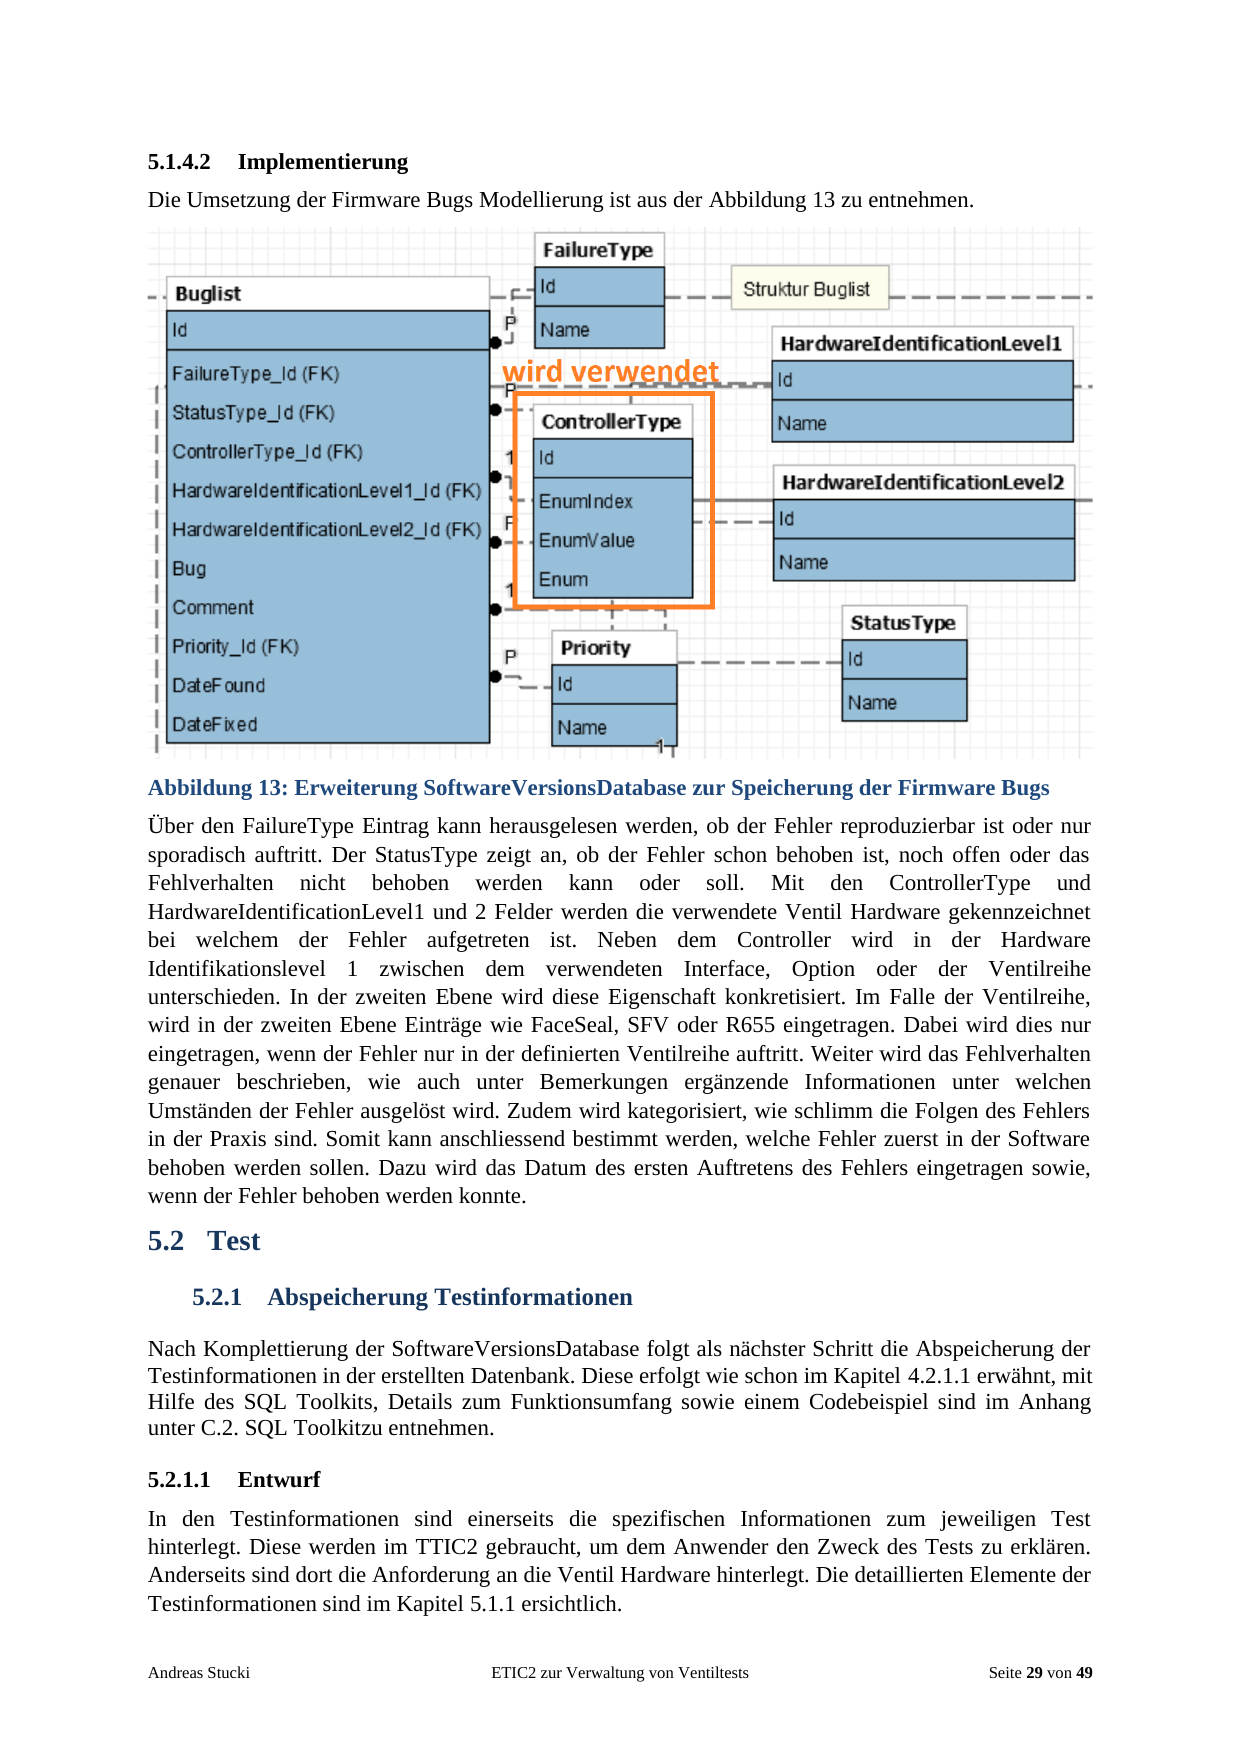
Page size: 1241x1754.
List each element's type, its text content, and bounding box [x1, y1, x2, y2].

subtitle Implementierung [148, 148, 1092, 174]
text Nach Komplettierung der SoftwareVersionsDatabase folgt als nächster Schritt die Abspeicherung der Testinformationen in der erstellten Datenbank. Diese erfolgt wie schon im Kapitel 4.2.1.1 erwähnt, mit Hilfe des SQL Toolkits, Details zum Funktionsumfang sowie einem Codebeispiel sind im Anhang unter C.2. SQL Toolkitzu entnehmen. [148, 1335, 1092, 1441]
picture [147, 227, 1093, 759]
subtitle Abspeicherung Testinformationen [192, 1282, 1092, 1310]
text Die Umsetzung der Firmware Bugs Modellierung ist aus der Abbildung 13 zu entnehmen. [148, 187, 1092, 213]
subtitle Test [148, 1223, 1092, 1257]
subtitle Entwurf [148, 1466, 1092, 1492]
text In den Testinformationen sind einerseits die spezifischen Informationen zum jeweiligen Test hinterlegt. Diese werden im TTIC2 gebraucht, um dem Anwender den Zweck des Tests zu erklären. Anderseits sind dort die Anforderung an die Ventil Hardware hinterlegt. Die detaillierten Elemente der Testinformationen sind im Kapitel 5.1.1 ersichtlich. [148, 1505, 1092, 1616]
text Über den FailureType Eintrag kann herausgelesen werden, ob der Fehler reproduzierbar ist oder nur sporadisch auftritt. Der StatusType zeigt an, ob der Fehler schon behoben ist, noch offen oder das Fehlverhalten nicht behoben werden kann oder soll. Mit den ControllerType und HardwareIdentificationLevel1 und 2 Felder werden die verwendete Ventil Hardware gekennzeichnet bei welchem der Fehler aufgetreten ist. Neben dem Controller wird in der Hardware Identifikationslevel 1 zwischen dem verwendeten Interface, Option oder der Ventilreihe unterschieden. In der zweiten Ebene wird diese Eigenschaft konkretisiert. Im Falle der Ventilreihe, wird in der zweiten Ebene Einträge wie FaceSeal, SFV oder R655 eingetragen. Dabei wird dies nur eingetragen, wenn der Fehler nur in der definierten Ventilreihe auftritt. Weiter wird das Fehlverhalten genauer beschrieben, wie auch unter Bemerkungen ergänzende Informationen unter welchen Umständen der Fehler ausgelöst wird. Zudem wird kategorisiert, wie schlimm die Folgen des Fehlers in der Praxis sind. Somit kann anschliessend bestimmt werden, welche Fehler zuerst in der Software behoben werden sollen. Dazu wird das Datum des ersten Auftretens des Fehlers eingetragen sowie, wenn der Fehler behoben werden konnte. [148, 812, 1092, 1208]
